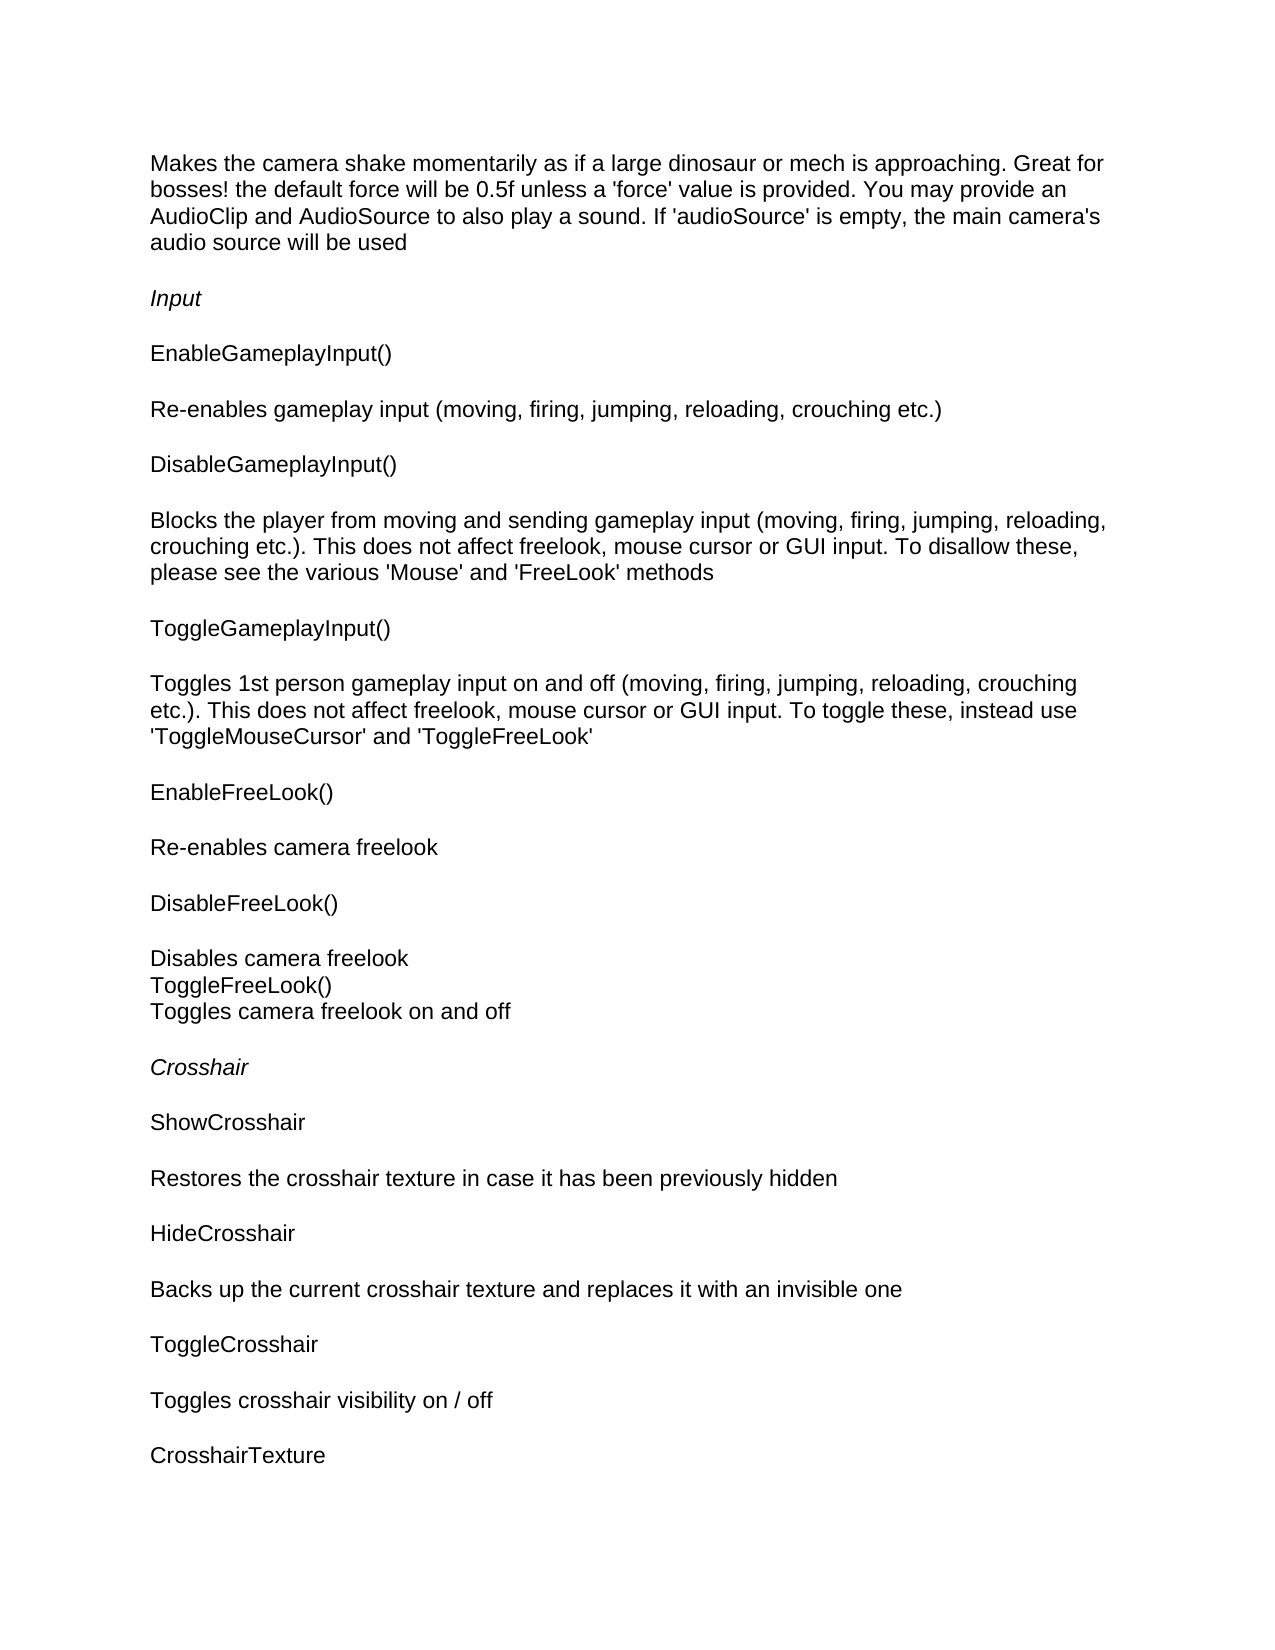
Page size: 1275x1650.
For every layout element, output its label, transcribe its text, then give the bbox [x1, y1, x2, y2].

text ShowCrosshair [150, 1109, 1125, 1135]
text Re-enables camera freelook [150, 834, 1125, 861]
text Disables camera freelook [150, 945, 1125, 972]
text EnableFreeLook() [150, 779, 1125, 805]
text Blocks the player from moving and sending gameplay input (moving, firing, jumping, reloading, crouching etc.). This does not affect freelook, mouse cursor or GUI input. To disallow these, please see the various 'Mouse' and 'FreeLook' methods [150, 507, 1125, 586]
text HideCrosshair [150, 1220, 1125, 1246]
text Restores the crosshair texture in case it has been previously hidden [150, 1164, 1125, 1191]
text CrosshairTexture [150, 1442, 1125, 1468]
text Backs up the current crosshair texture and replaces it with an invisible one [150, 1276, 1125, 1302]
text ToggleFreeLook() [150, 972, 1125, 998]
text Toggles 1st person gameplay input on and off (moving, firing, jumping, reloading, crouching etc.). This does not affect freelook, mouse cursor or GUI input. To toggle these, instead use 'ToggleMouseCursor' and 'ToggleFreeLook' [150, 670, 1125, 749]
text DisableGameplayInput() [150, 451, 1125, 477]
text DisableFreeLook() [150, 890, 1125, 916]
text Toggles camera freelook on and off [150, 998, 1125, 1024]
text Crosshair [150, 1053, 1125, 1080]
text Input [150, 284, 1125, 311]
text EnableGameplayInput() [150, 340, 1125, 366]
text Makes the camera shake momentarily as if a large dinosaur or mech is approaching. Great for bosses! the default force will be 0.5f unless a 'force' value is provided. You may provide an AudioClip and AudioSource to also play a sound. If 'audioSource' is empty, the main camera's audio source will be used [150, 150, 1125, 255]
text Re-enables gameplay input (moving, firing, jumping, reloading, crouching etc.) [150, 396, 1125, 422]
text ToggleCrosshair [150, 1331, 1125, 1357]
text Toggles crosshair visibility on / off [150, 1387, 1125, 1413]
text ToggleGameplayInput() [150, 615, 1125, 641]
